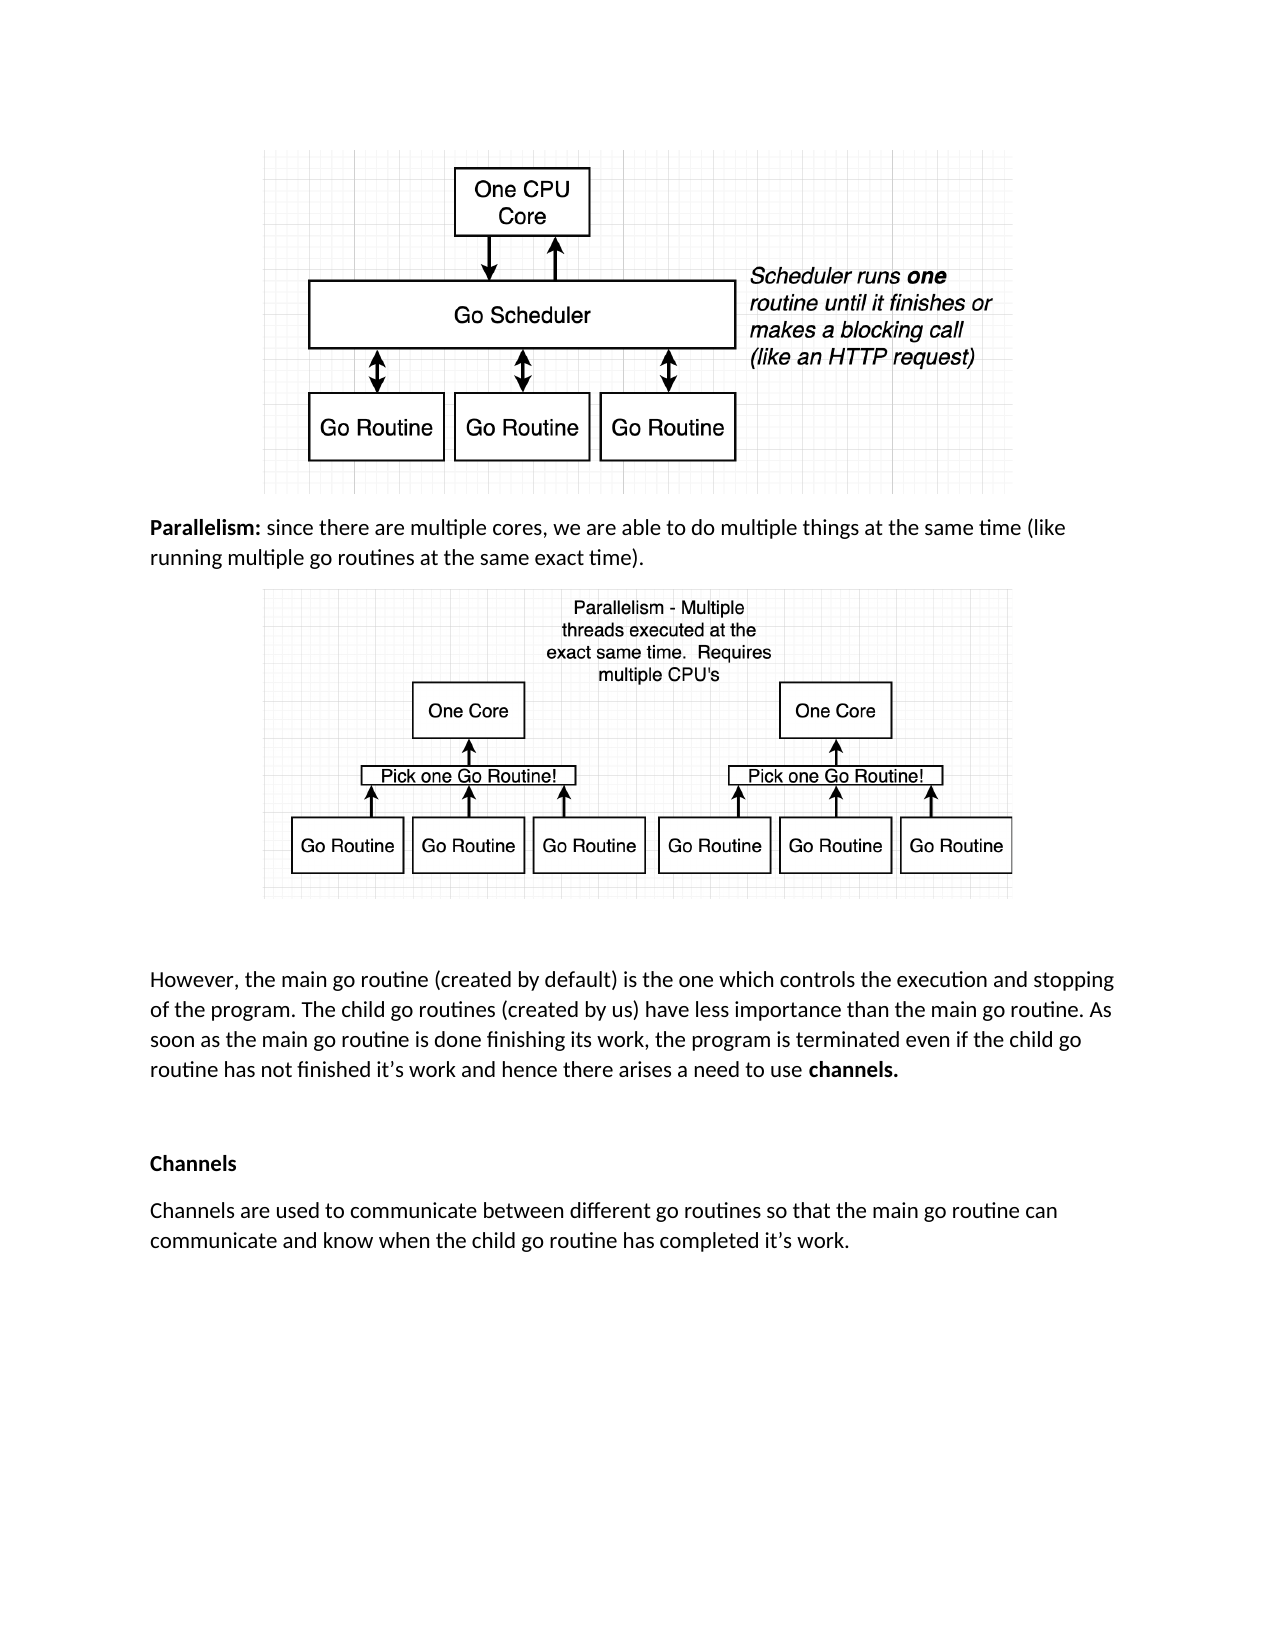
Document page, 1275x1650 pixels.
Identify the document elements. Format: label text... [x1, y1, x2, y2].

text Channels are used to communicate between different go routines so that the main go routine can communicate and know when the child go routine has completed it’s work. [150, 1196, 1125, 1254]
text However, the main go routine (created by default) is the one which controls the execution and stopping of the program. The child go routines (created by us) have less importance than the main go routine. As soon as the main go routine is done finishing its work, the program is terminated even if the child go routine has not finished it’s work and hence there arises a need to use channels. [150, 965, 1125, 1083]
text Channels [150, 1149, 1125, 1177]
text Parallelism: since there are multiple cores, we are able to do multiple things at the same time (like running multiple go routines at the same exact time). [150, 513, 1125, 571]
